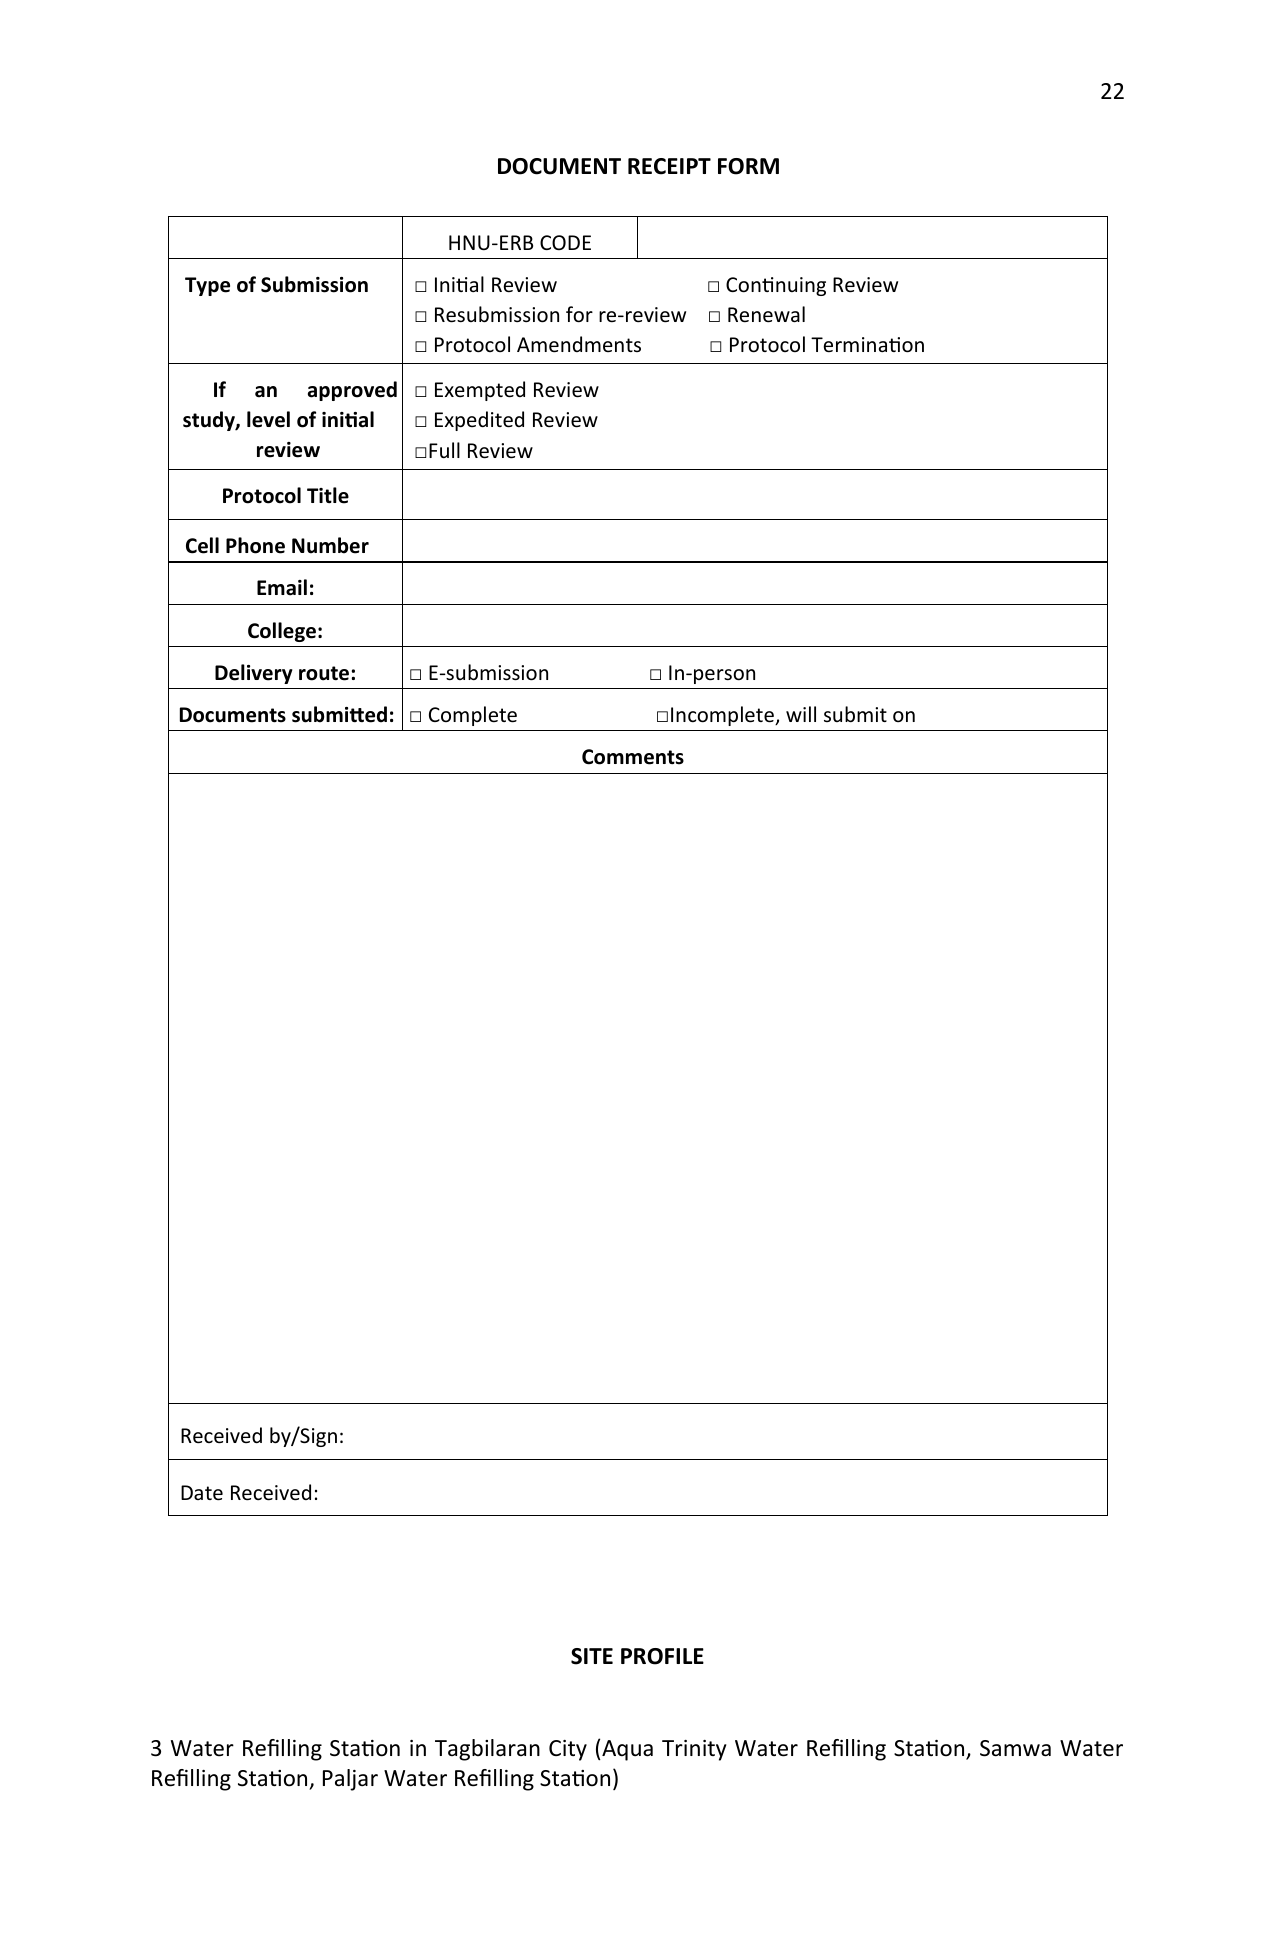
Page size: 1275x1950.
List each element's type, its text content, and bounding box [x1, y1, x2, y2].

text DOCUMENT RECEIPT FORM [150, 150, 781, 181]
table_cell Cell Phone Number [169, 520, 402, 561]
table_cell Type of Submission [169, 259, 402, 363]
table_cell □ Initial Review □ Continuing Review □ Resubmission for re-review □ Renewal □ Protocol Amendments □ Protocol Termination [403, 259, 1107, 363]
table_cell Documents submitted: [169, 689, 402, 730]
table_header HNU-ERB CODE [403, 217, 637, 258]
table_cell If an approved study, level of initial review [169, 364, 402, 469]
table_cell □ E-submission □ In-person [403, 647, 1107, 688]
table_cell Received by/Sign: [169, 1404, 403, 1458]
table_header [169, 217, 402, 258]
table_cell □ Exempted Review □ Expedited Review □Full Review [403, 364, 1107, 469]
table_cell [403, 1460, 1107, 1515]
text SITE PROFILE [150, 1640, 1125, 1671]
table_cell Date Received: [169, 1460, 403, 1515]
table_cell [403, 563, 1107, 604]
table_cell [403, 470, 1107, 519]
table_header [638, 217, 1107, 258]
table_cell [169, 731, 403, 772]
table_cell [403, 1404, 1107, 1458]
table_cell Email: [169, 563, 402, 604]
table_cell [403, 774, 1107, 1402]
table_cell [403, 520, 1107, 561]
table_cell Comments [403, 731, 1107, 772]
table_cell Protocol Title [169, 470, 402, 519]
text 3 Water Refilling Station in Tagbilaran City (Aqua Trinity Water Refilling Station, Samwa Water Refilling Station, Paljar Water Refilling Station) [150, 1732, 1125, 1793]
table_cell □ Complete □Incomplete, will submit on [403, 689, 1107, 730]
table_cell [169, 774, 403, 1402]
table_cell Delivery route: [169, 647, 402, 688]
table_cell College: [169, 605, 402, 646]
table_cell [403, 605, 1107, 646]
